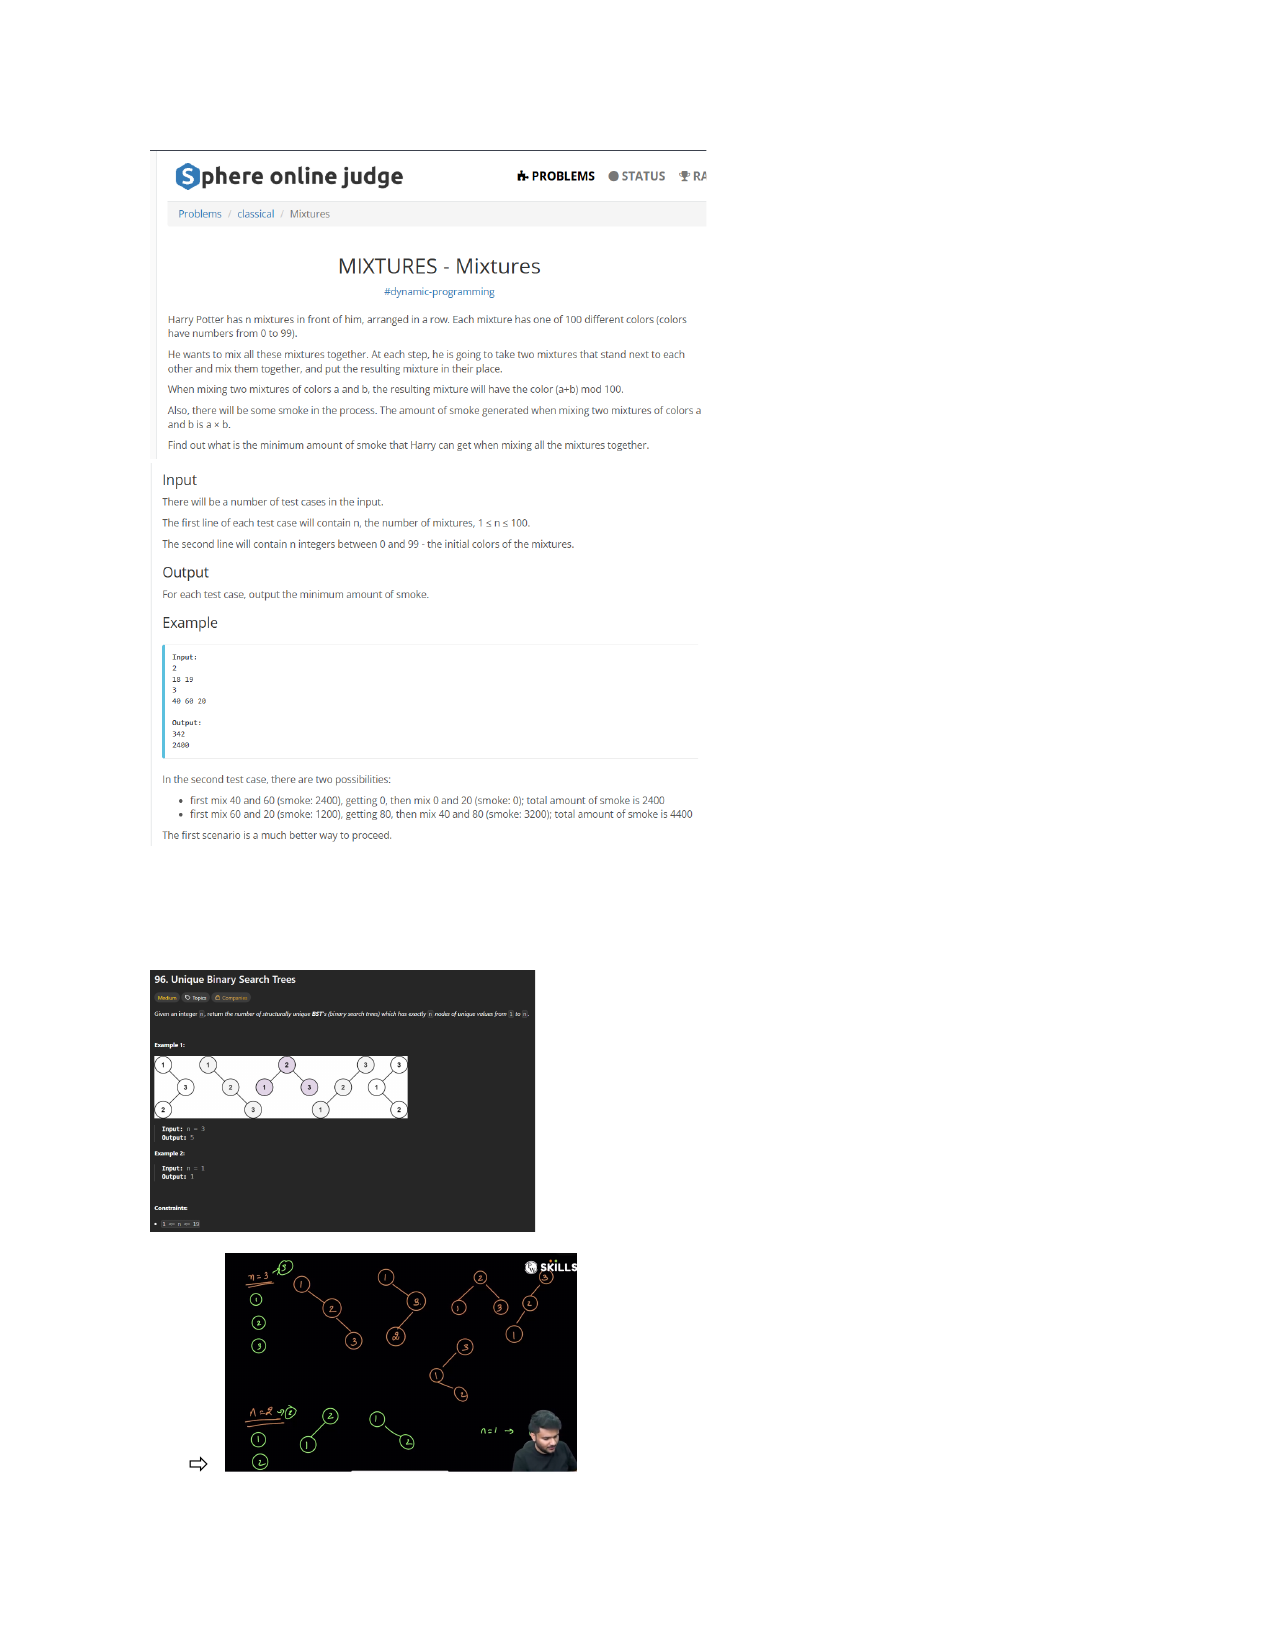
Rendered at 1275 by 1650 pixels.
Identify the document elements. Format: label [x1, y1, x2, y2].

picture [225, 1253, 577, 1474]
picture [150, 970, 536, 1232]
picture [150, 463, 699, 846]
picture [150, 150, 707, 459]
